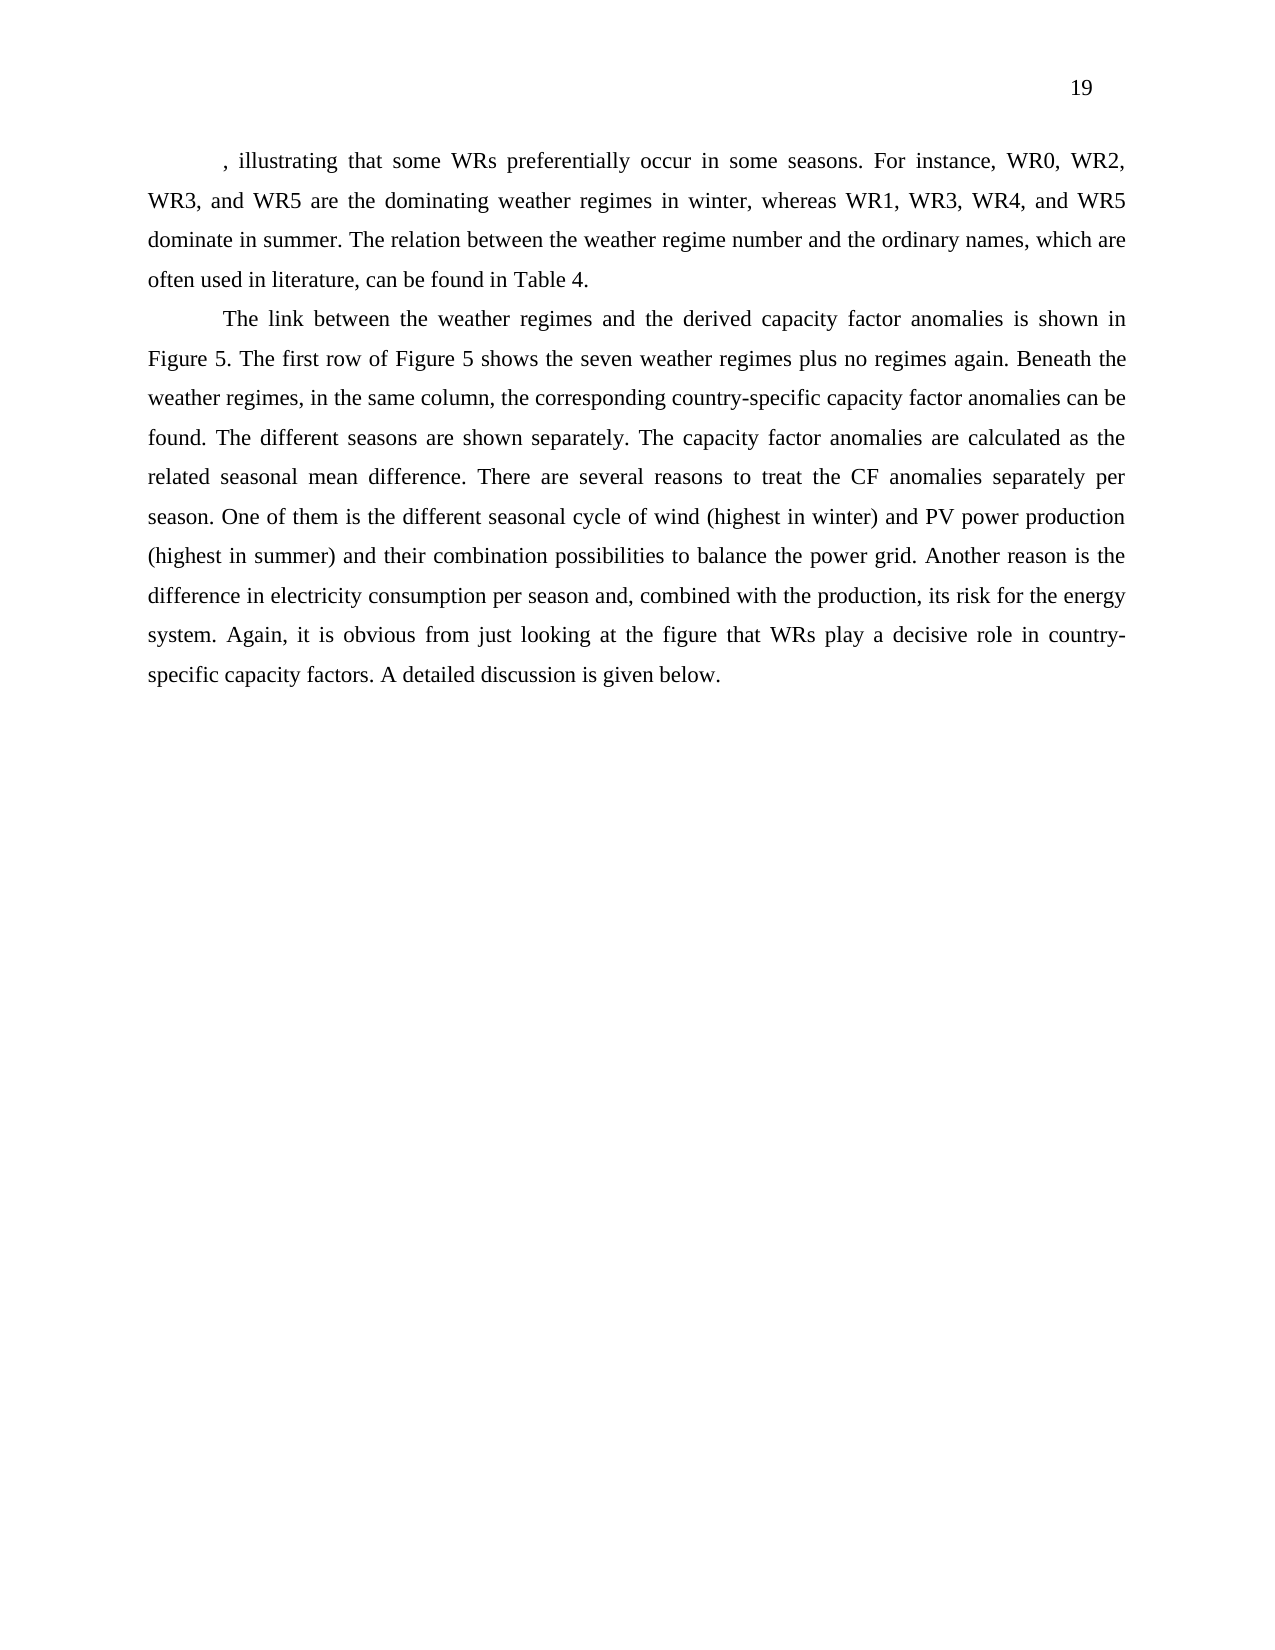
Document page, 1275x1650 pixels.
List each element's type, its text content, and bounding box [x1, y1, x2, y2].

text The link between the weather regimes and the derived capacity factor anomalies is shown in Figure 5. The first row of Figure 5 shows the seven weather regimes plus no regimes again. Beneath the weather regimes, in the same column, the corresponding country-specific capacity factor anomalies can be found. The different seasons are shown separately. The capacity factor anomalies are calculated as the related seasonal mean difference. There are several reasons to treat the CF anomalies separately per season. One of them is the different seasonal cycle of wind (highest in winter) and PV power production (highest in summer) and their combination possibilities to balance the power grid. Another reason is the difference in electricity consumption per season and, combined with the production, its risk for the energy system. Again, it is obvious from just looking at the figure that WRs play a decisive role in country-specific capacity factors. A detailed discussion is given below. [148, 306, 1127, 687]
text Table 8, illustrating that some WRs preferentially occur in some seasons. For instance, WR0, WR2, WR3, and WR5 are the dominating weather regimes in winter, whereas WR1, WR3, WR4, and WR5 dominate in summer. The relation between the weather regime number and the ordinary names, which are often used in literature, can be found in Table 4. [148, 148, 1127, 292]
